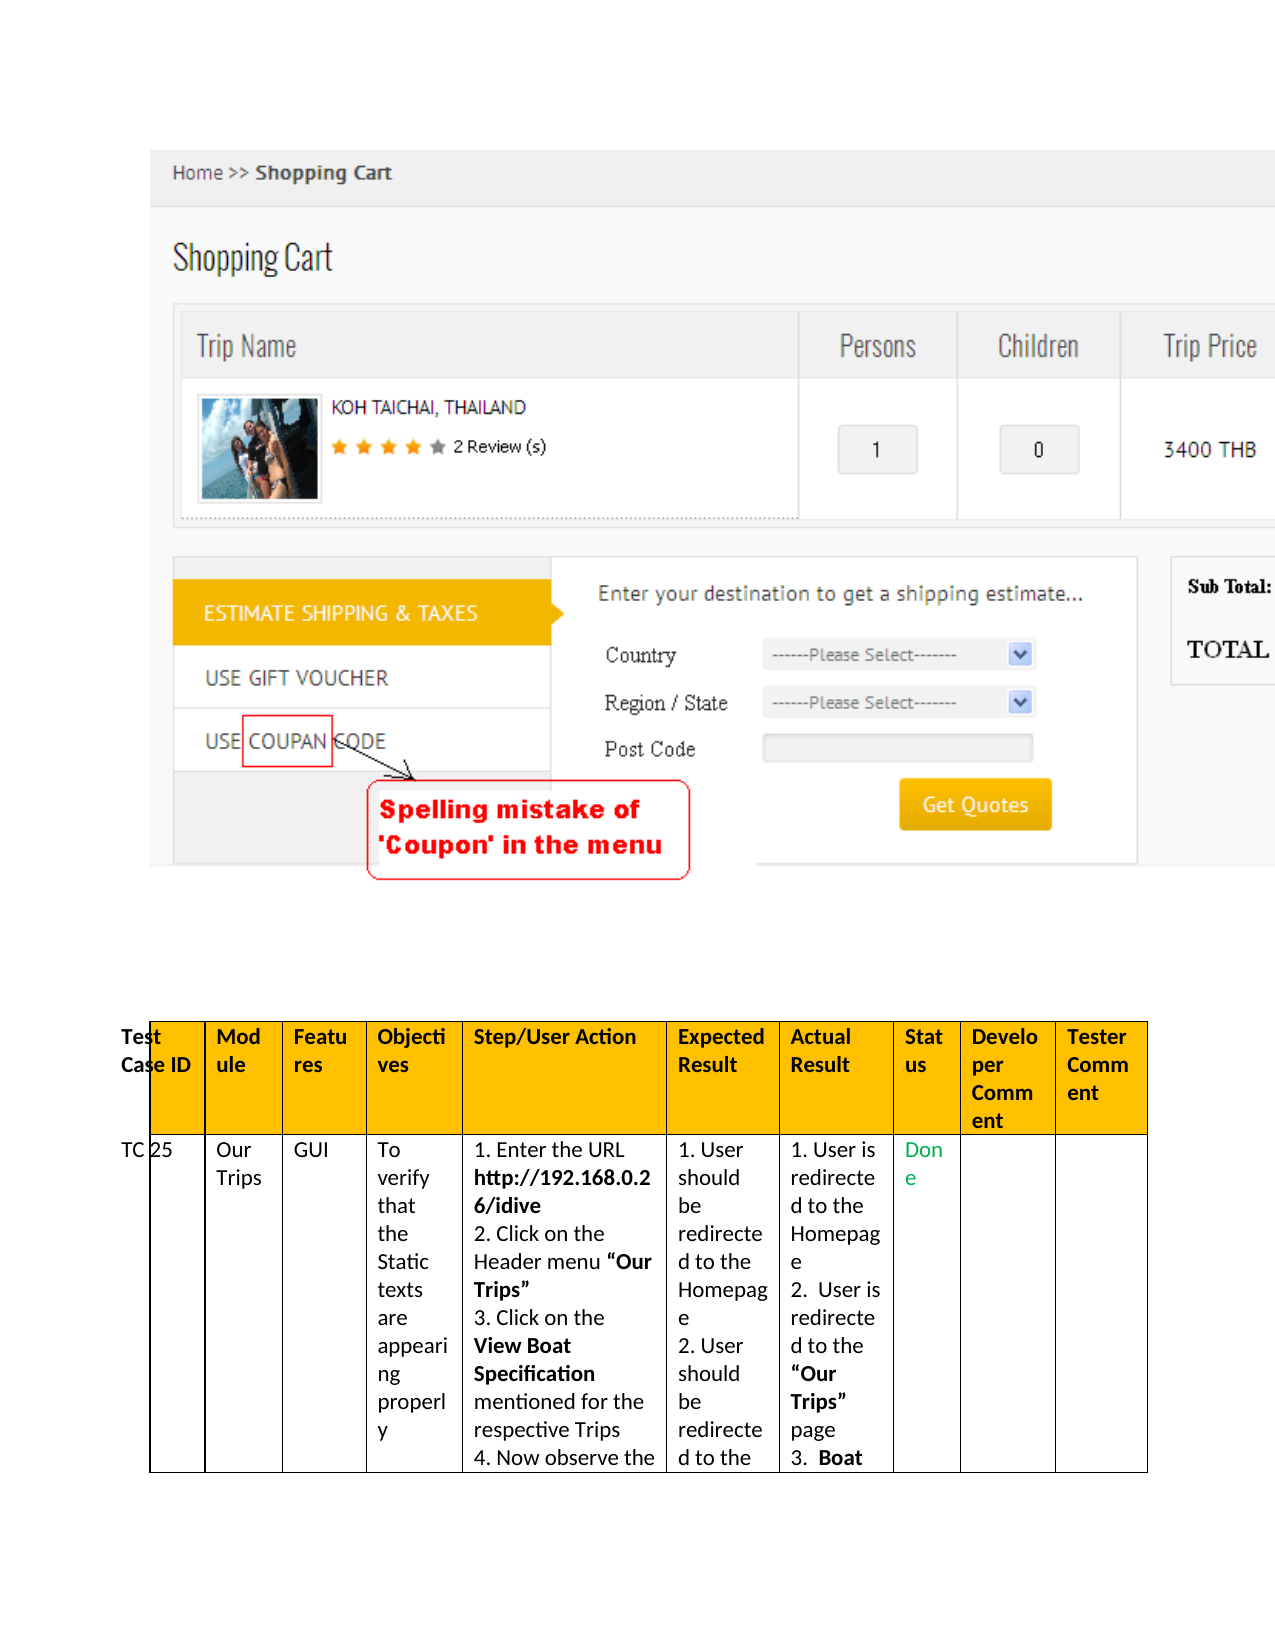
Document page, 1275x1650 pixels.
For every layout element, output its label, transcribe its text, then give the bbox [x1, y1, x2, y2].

table_header Expected Result [667, 1022, 779, 1134]
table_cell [463, 1135, 666, 1472]
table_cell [667, 1135, 779, 1472]
table_cell Done [894, 1135, 960, 1472]
table_cell TC 25 [151, 1135, 204, 1472]
table_header Status [894, 1022, 960, 1134]
table_cell GUI [283, 1135, 366, 1472]
table_header Features [283, 1022, 366, 1134]
picture [150, 150, 1275, 891]
table_header Test Case ID [151, 1022, 204, 1134]
table_header Module [206, 1022, 282, 1134]
table_header Actual Result [780, 1022, 893, 1134]
table_header Developer Comment [961, 1022, 1055, 1134]
table_cell [961, 1135, 1055, 1472]
table_cell Our Trips [206, 1135, 282, 1472]
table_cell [780, 1135, 893, 1472]
table_header Objectives [367, 1022, 462, 1134]
table_header Step/User Action [463, 1022, 666, 1134]
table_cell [367, 1135, 462, 1472]
table_cell [1056, 1135, 1147, 1472]
table_header Tester Comment [1056, 1022, 1147, 1134]
